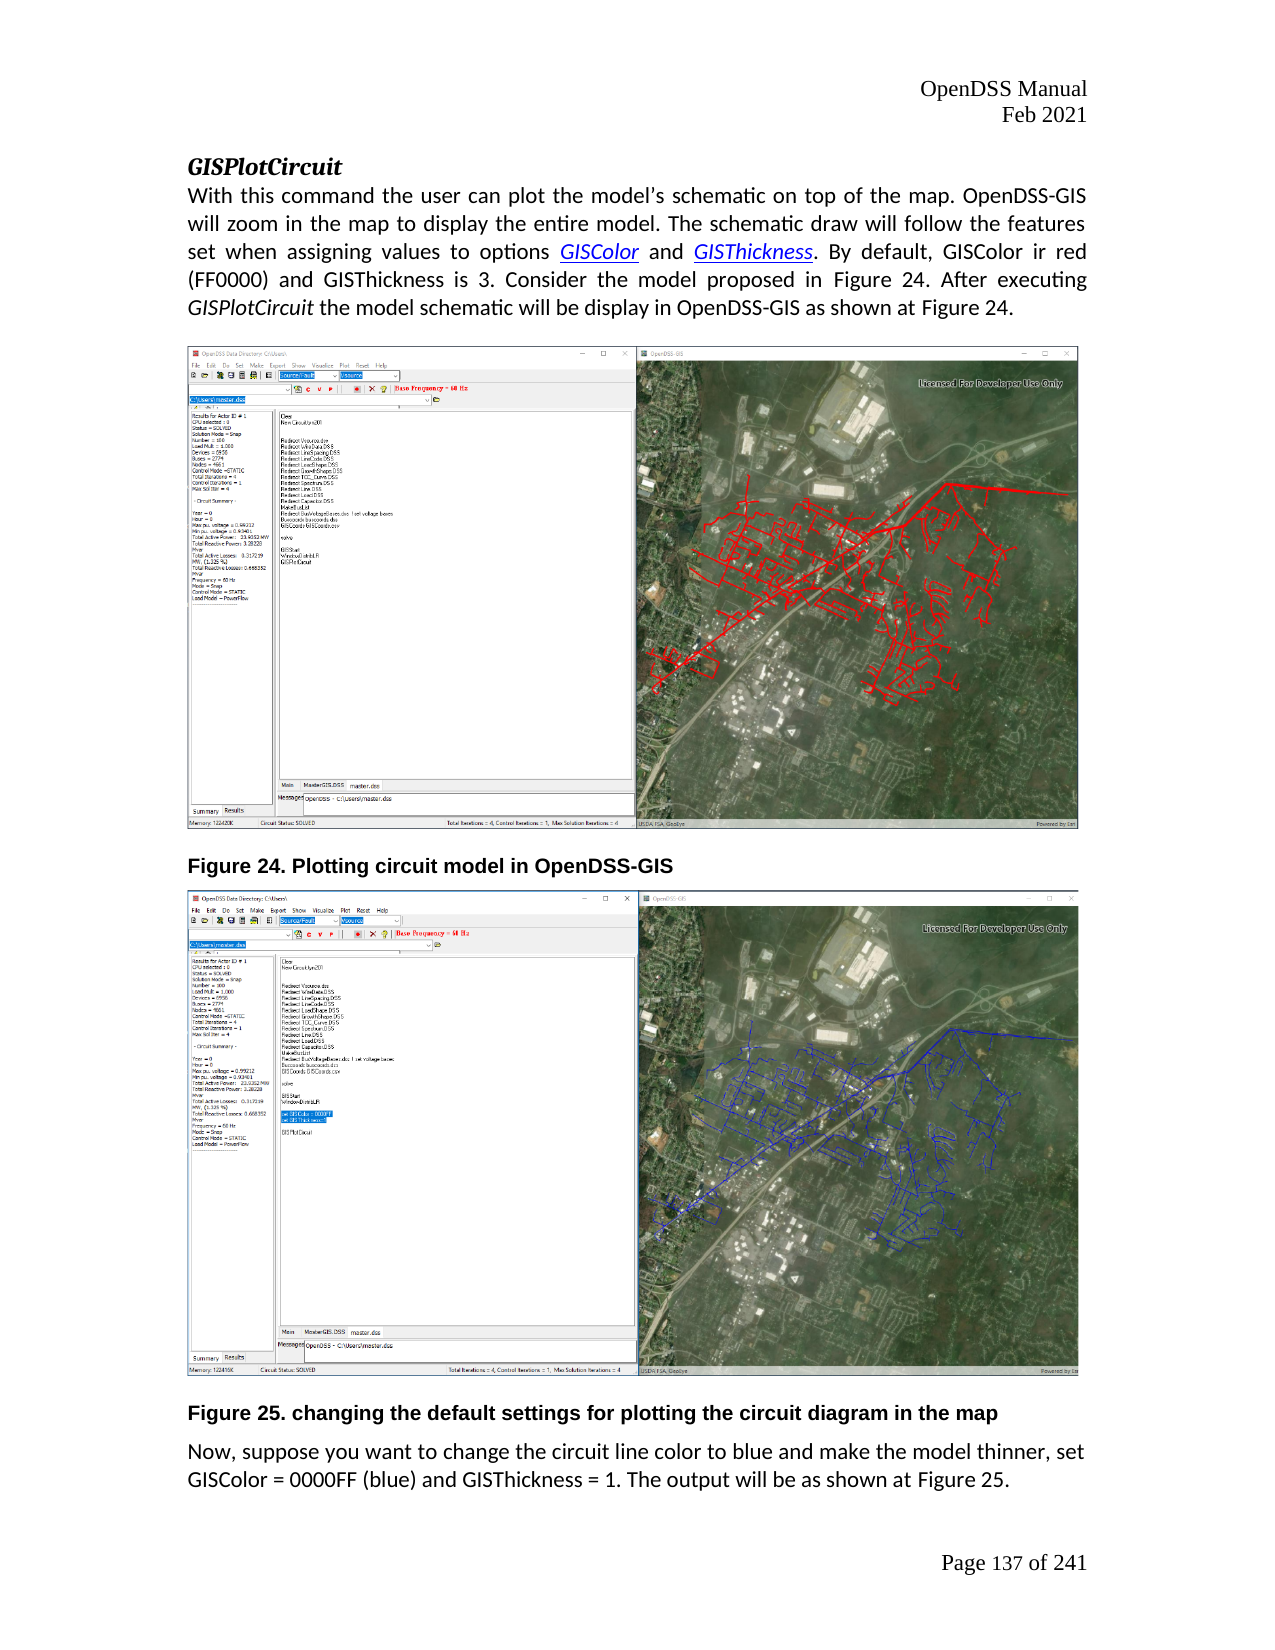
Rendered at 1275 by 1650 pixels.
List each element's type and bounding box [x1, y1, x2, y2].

picture [187, 346, 1079, 829]
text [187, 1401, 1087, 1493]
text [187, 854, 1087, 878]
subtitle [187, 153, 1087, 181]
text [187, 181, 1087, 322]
picture [187, 890, 1079, 1376]
